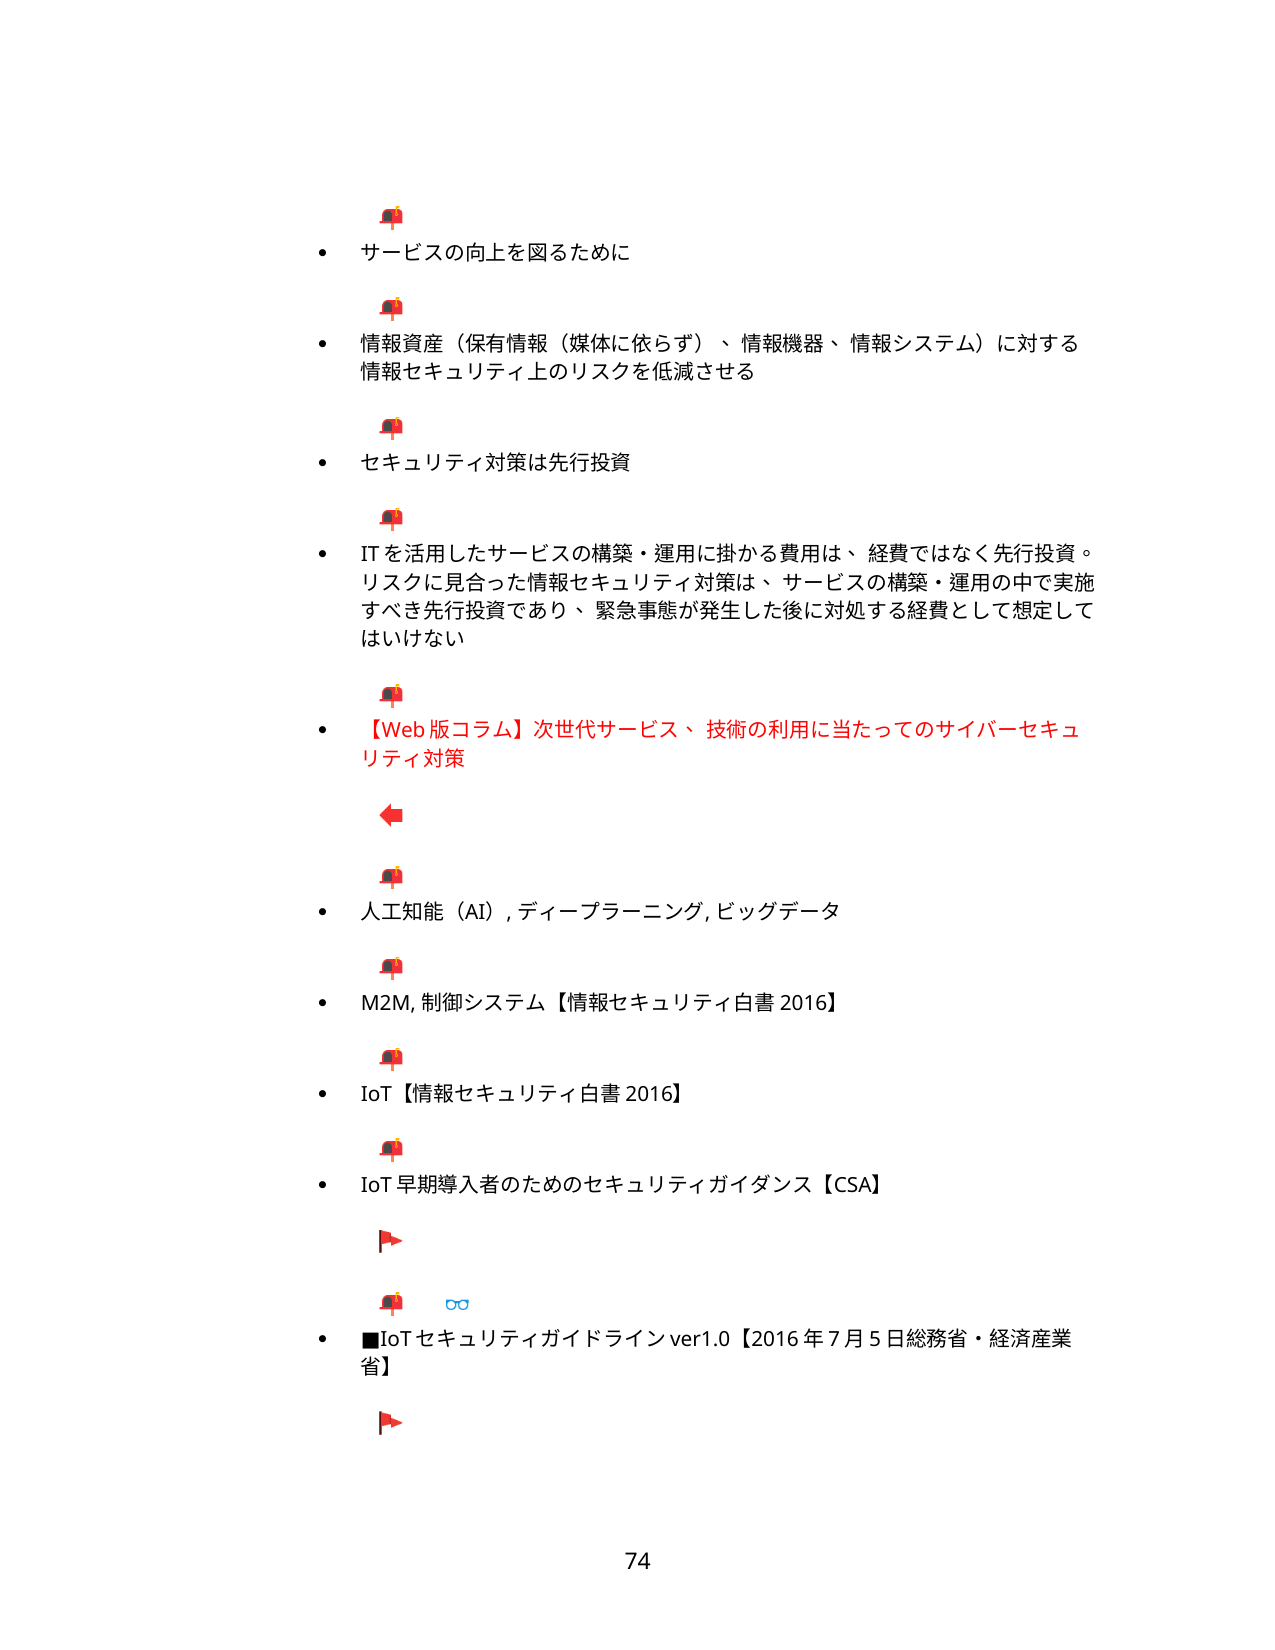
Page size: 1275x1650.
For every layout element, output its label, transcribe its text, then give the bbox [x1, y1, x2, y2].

picture [379, 508, 403, 531]
picture [379, 1048, 403, 1071]
list ITを活用したサービスの構築・運用に掛かる費用は、 経費ではなく先行投資。 リスクに見合った情報セキュリティ対策は、 サービスの構築・運用の中で実施すべき先行投資であり、 緊急事態が発生した後に対処する経費として想定してはいけない [319, 539, 1098, 653]
list サービスの向上を図るために [319, 238, 1098, 266]
list M2M, 制御システム【情報セキュリティ白書2016】 [319, 988, 1098, 1017]
picture [379, 1292, 403, 1316]
picture [379, 866, 403, 889]
picture [379, 803, 403, 827]
list IoT早期導入者のためのセキュリティガイダンス【CSA】 [319, 1170, 1098, 1199]
picture [446, 1292, 469, 1316]
list ■IoTセキュリティガイドラインver1.0【2016年7月5日総務省・経済産業省】 [319, 1324, 1098, 1381]
list 人工知能（AI）, ディープラーニング, ビッグデータ [319, 897, 1098, 926]
picture [379, 297, 403, 321]
list 【Web版コラム】次世代サービス、 技術の利用に当たってのサイバーセキュリティ対策 [319, 716, 1098, 772]
picture [379, 417, 403, 440]
picture [379, 1411, 403, 1435]
picture [379, 206, 403, 230]
picture [379, 1138, 403, 1162]
picture [379, 1230, 403, 1253]
picture [379, 957, 403, 980]
picture [379, 684, 403, 708]
list 情報資産（保有情報（媒体に依らず）、 情報機器、 情報システム）に対する情報セキュリティ上のリスクを低減させる [319, 329, 1098, 386]
list IoT【情報セキュリティ白書2016】 [319, 1079, 1098, 1108]
list セキュリティ対策は先行投資 [319, 448, 1098, 477]
